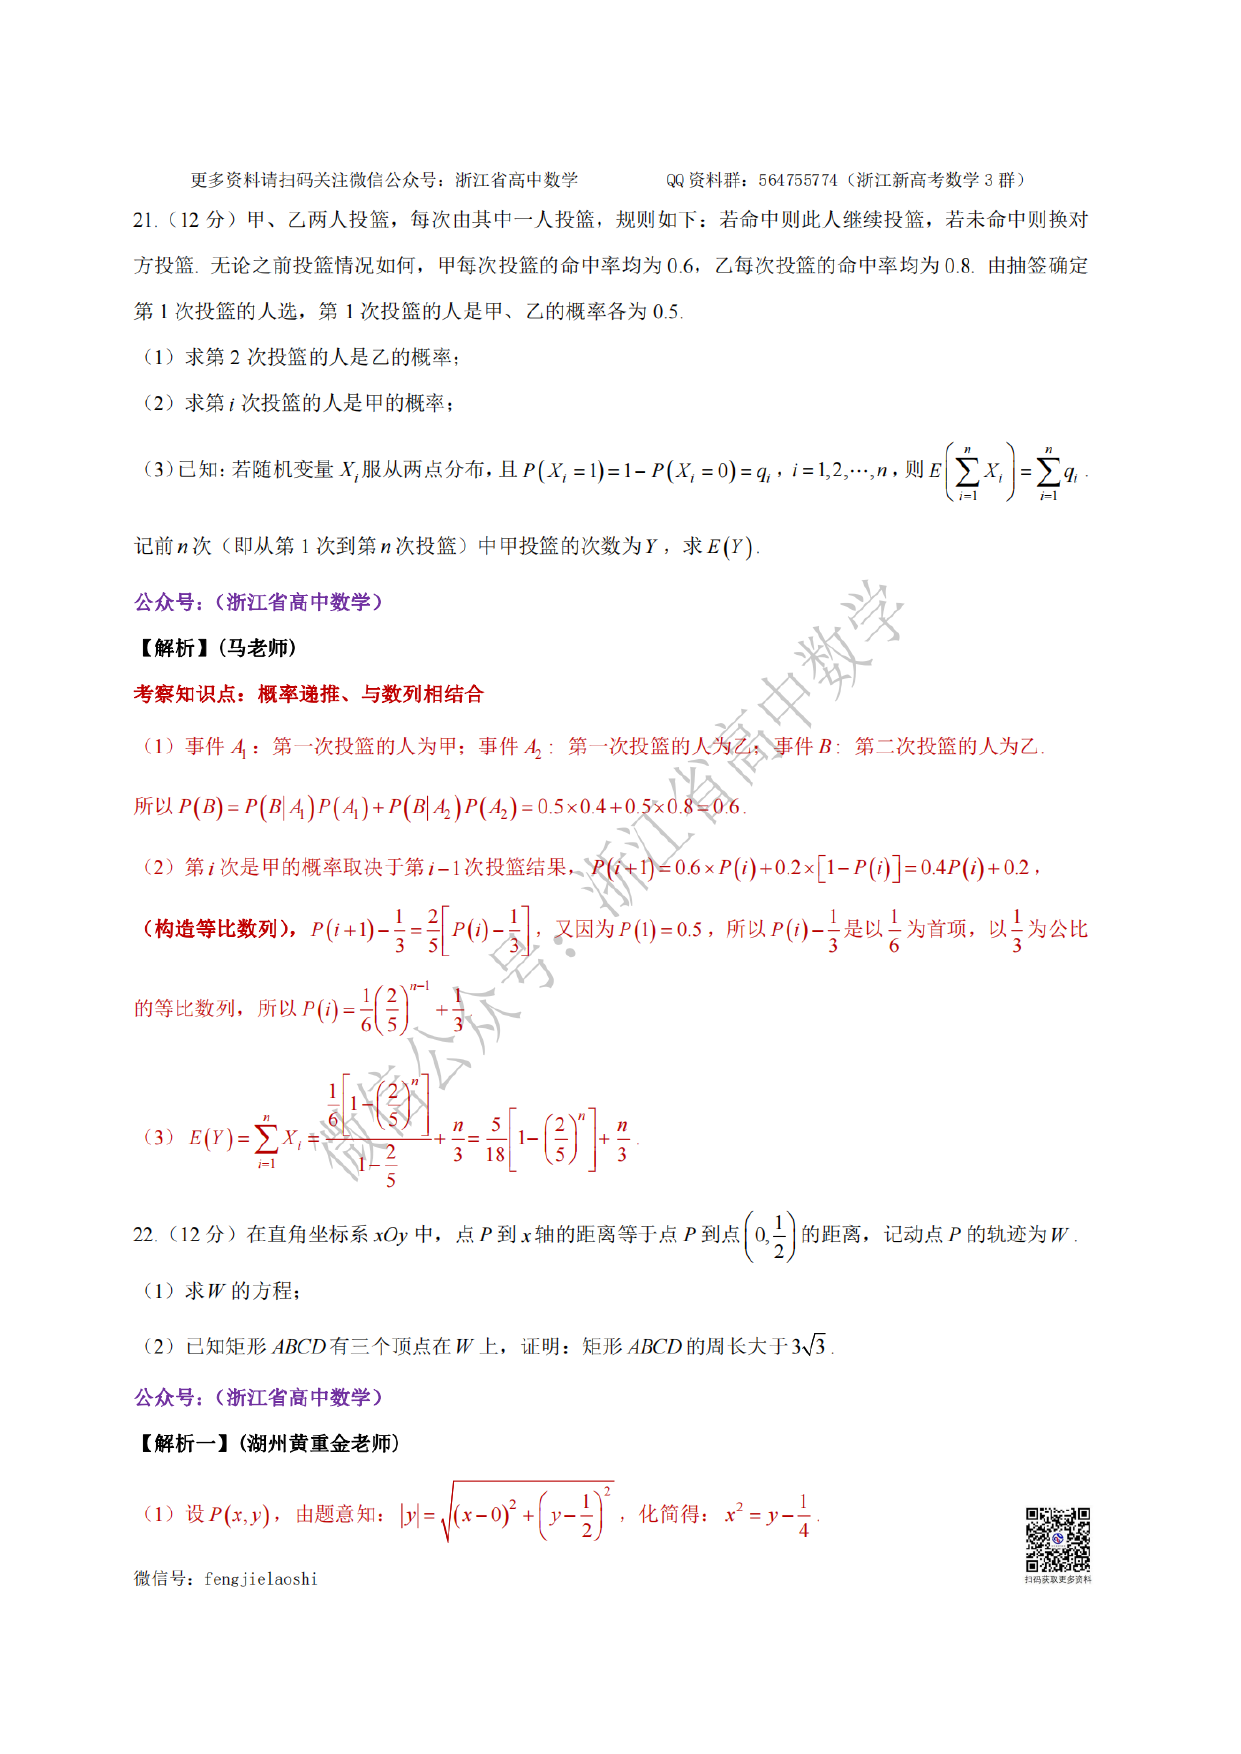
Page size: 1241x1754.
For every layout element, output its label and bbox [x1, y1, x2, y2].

picture [113, 162, 1127, 1592]
